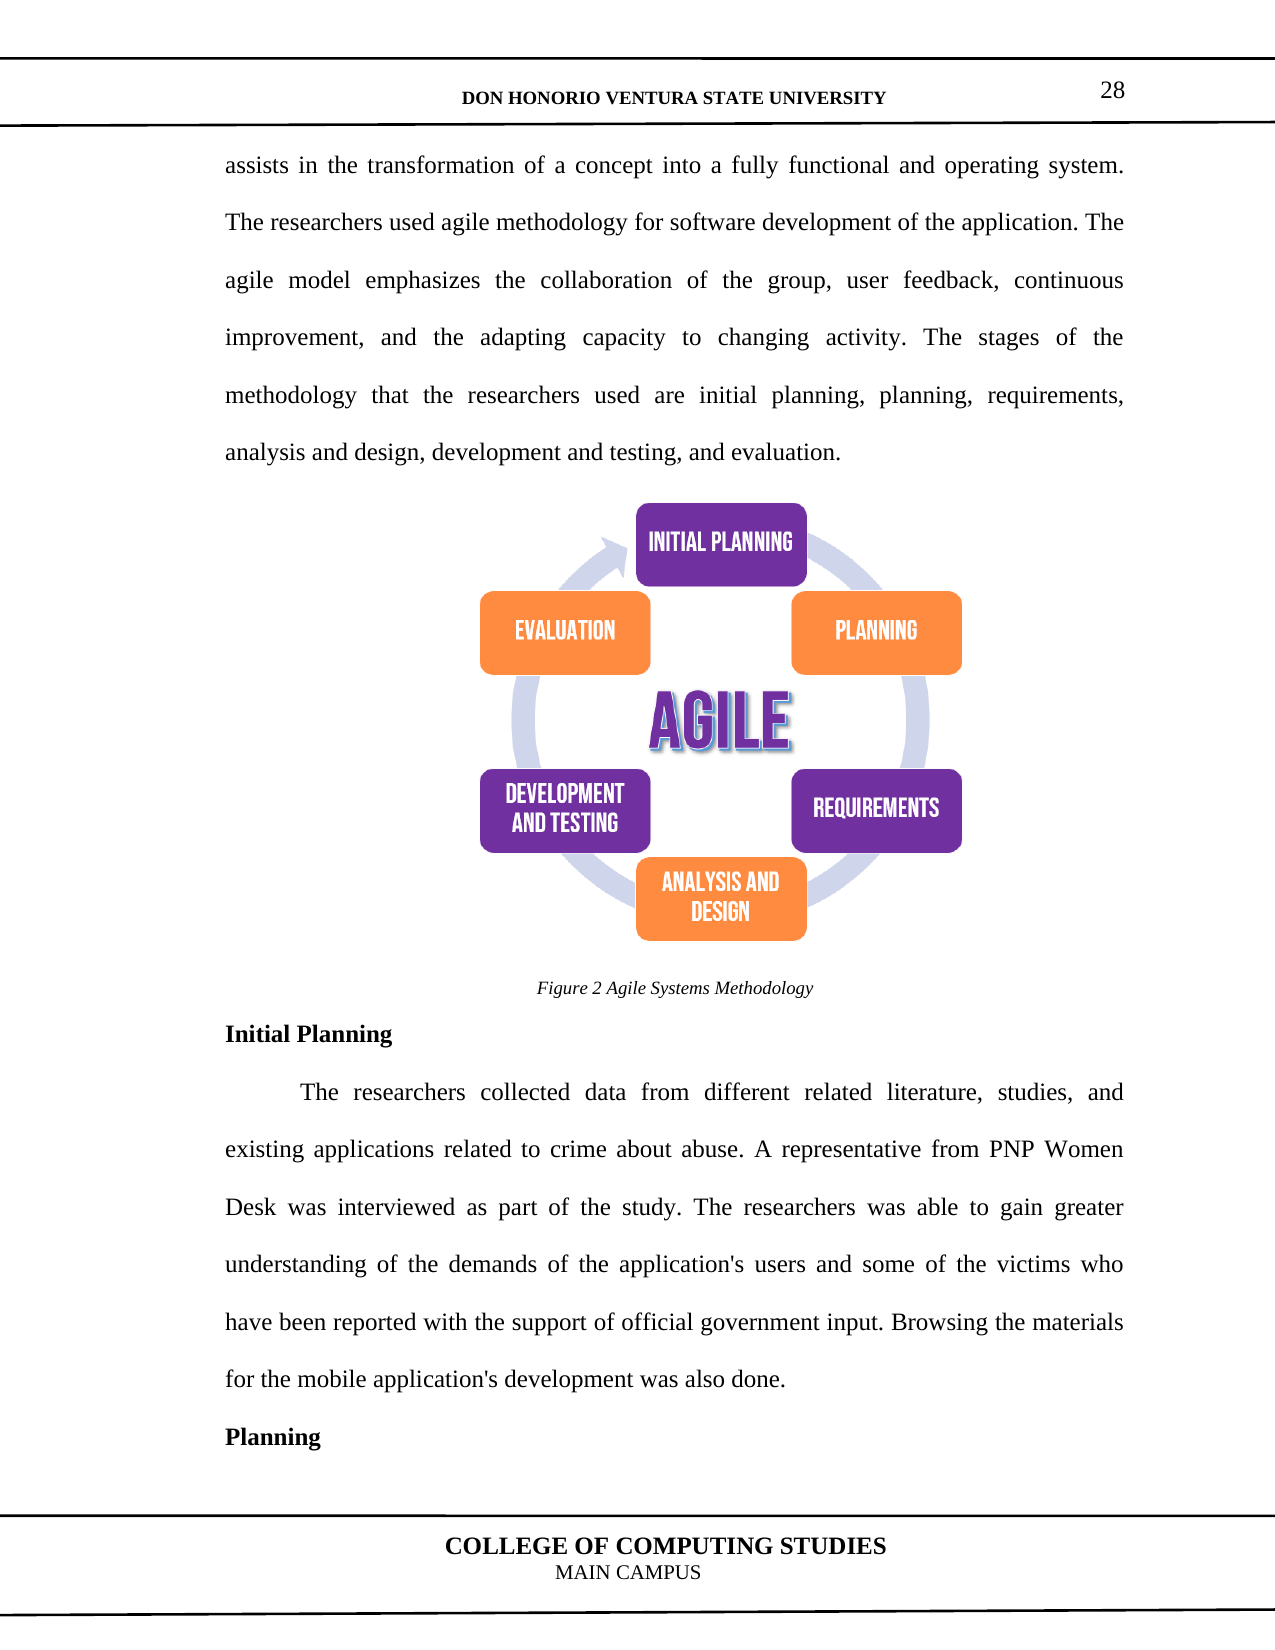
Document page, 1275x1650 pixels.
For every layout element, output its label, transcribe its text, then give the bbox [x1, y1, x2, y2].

text Initial Planning [225, 1019, 1125, 1048]
text Figure 2 Agile Systems Methodology [225, 977, 1125, 998]
text The researchers collected data from different related literature, studies, and existing applications related to crime about abuse. A representative from PNP Women Desk was interviewed as part of the study. The researchers was able to gain greater understanding of the demands of the application's users and some of the victims who have been reported with the support of official government input. Browsing the materials for the mobile application's development was also done. [225, 1077, 1125, 1393]
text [225, 150, 1125, 466]
text Planning [225, 1422, 1125, 1451]
picture [454, 495, 971, 949]
